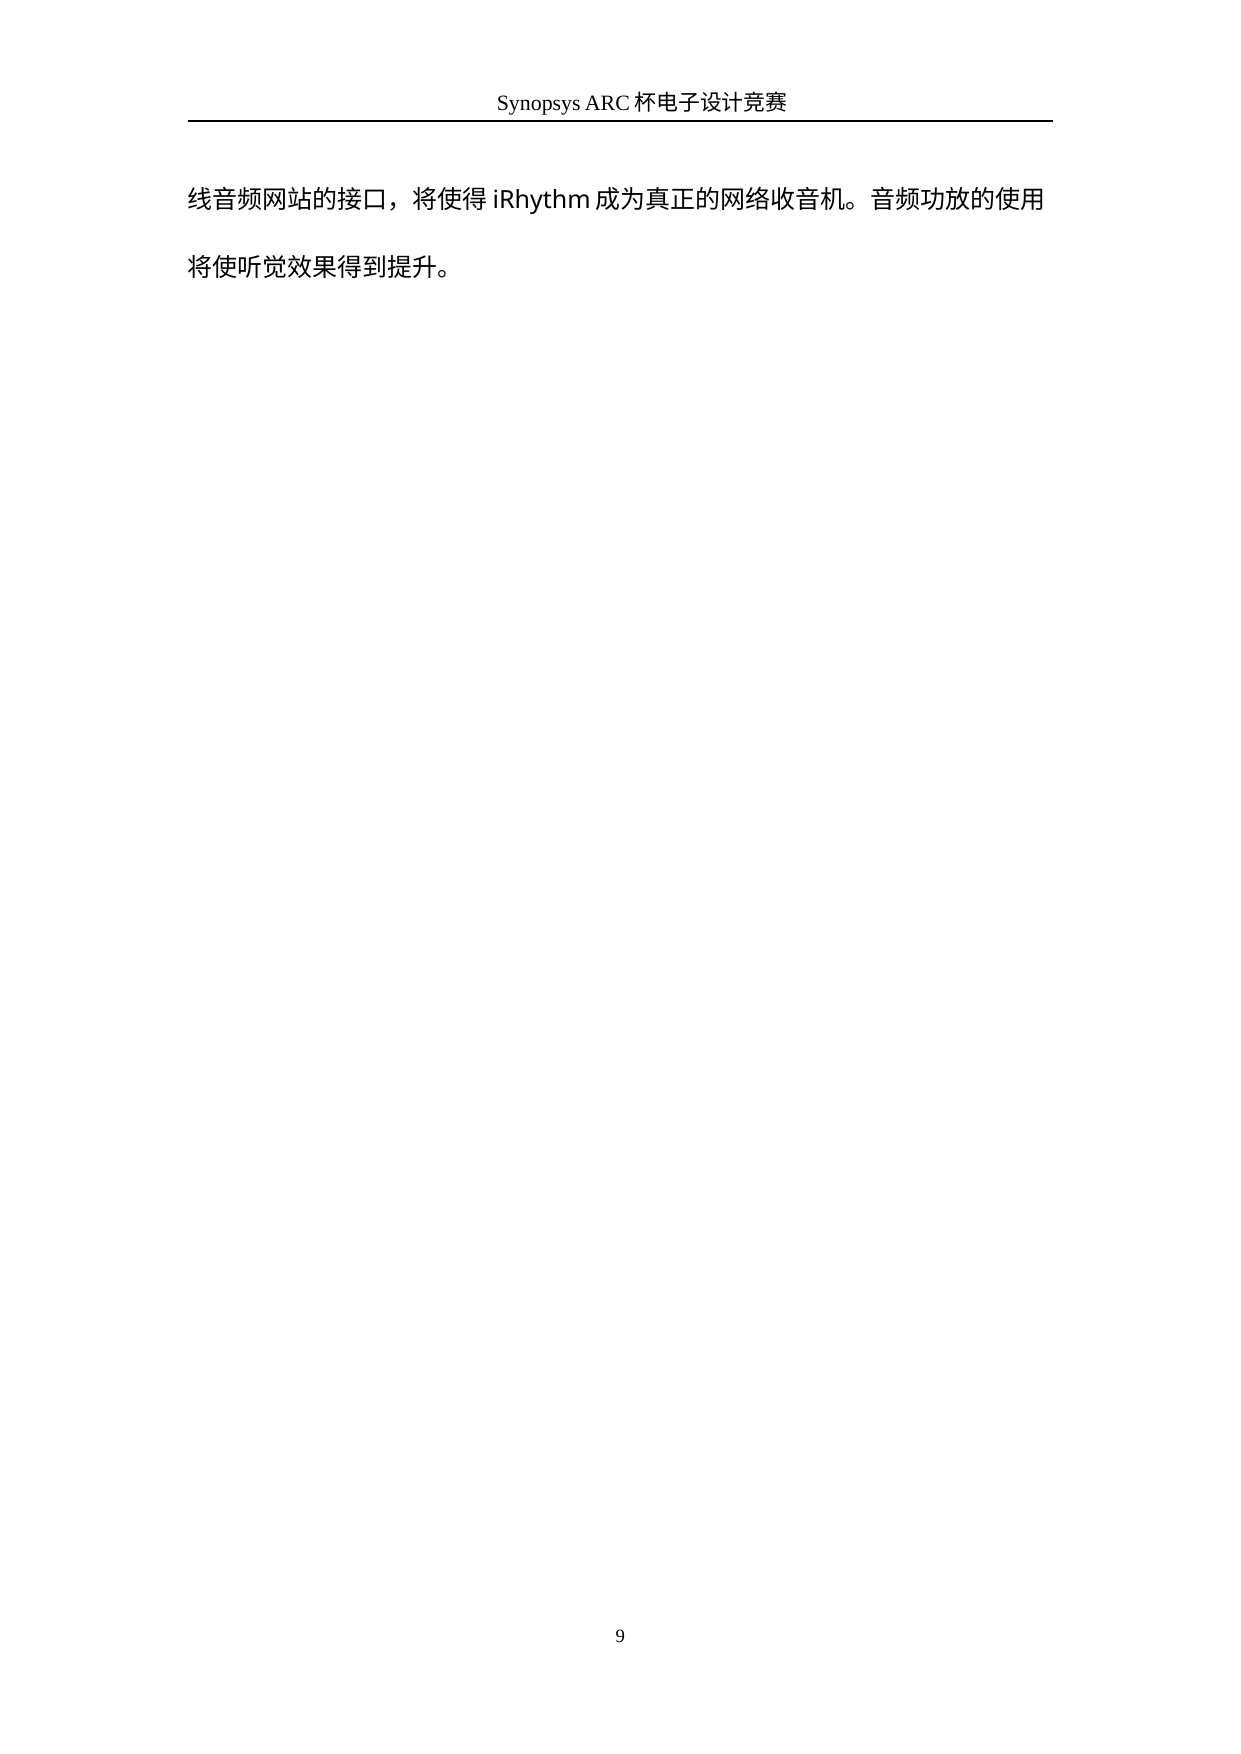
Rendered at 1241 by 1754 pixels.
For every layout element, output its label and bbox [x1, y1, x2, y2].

text [187, 164, 1053, 300]
